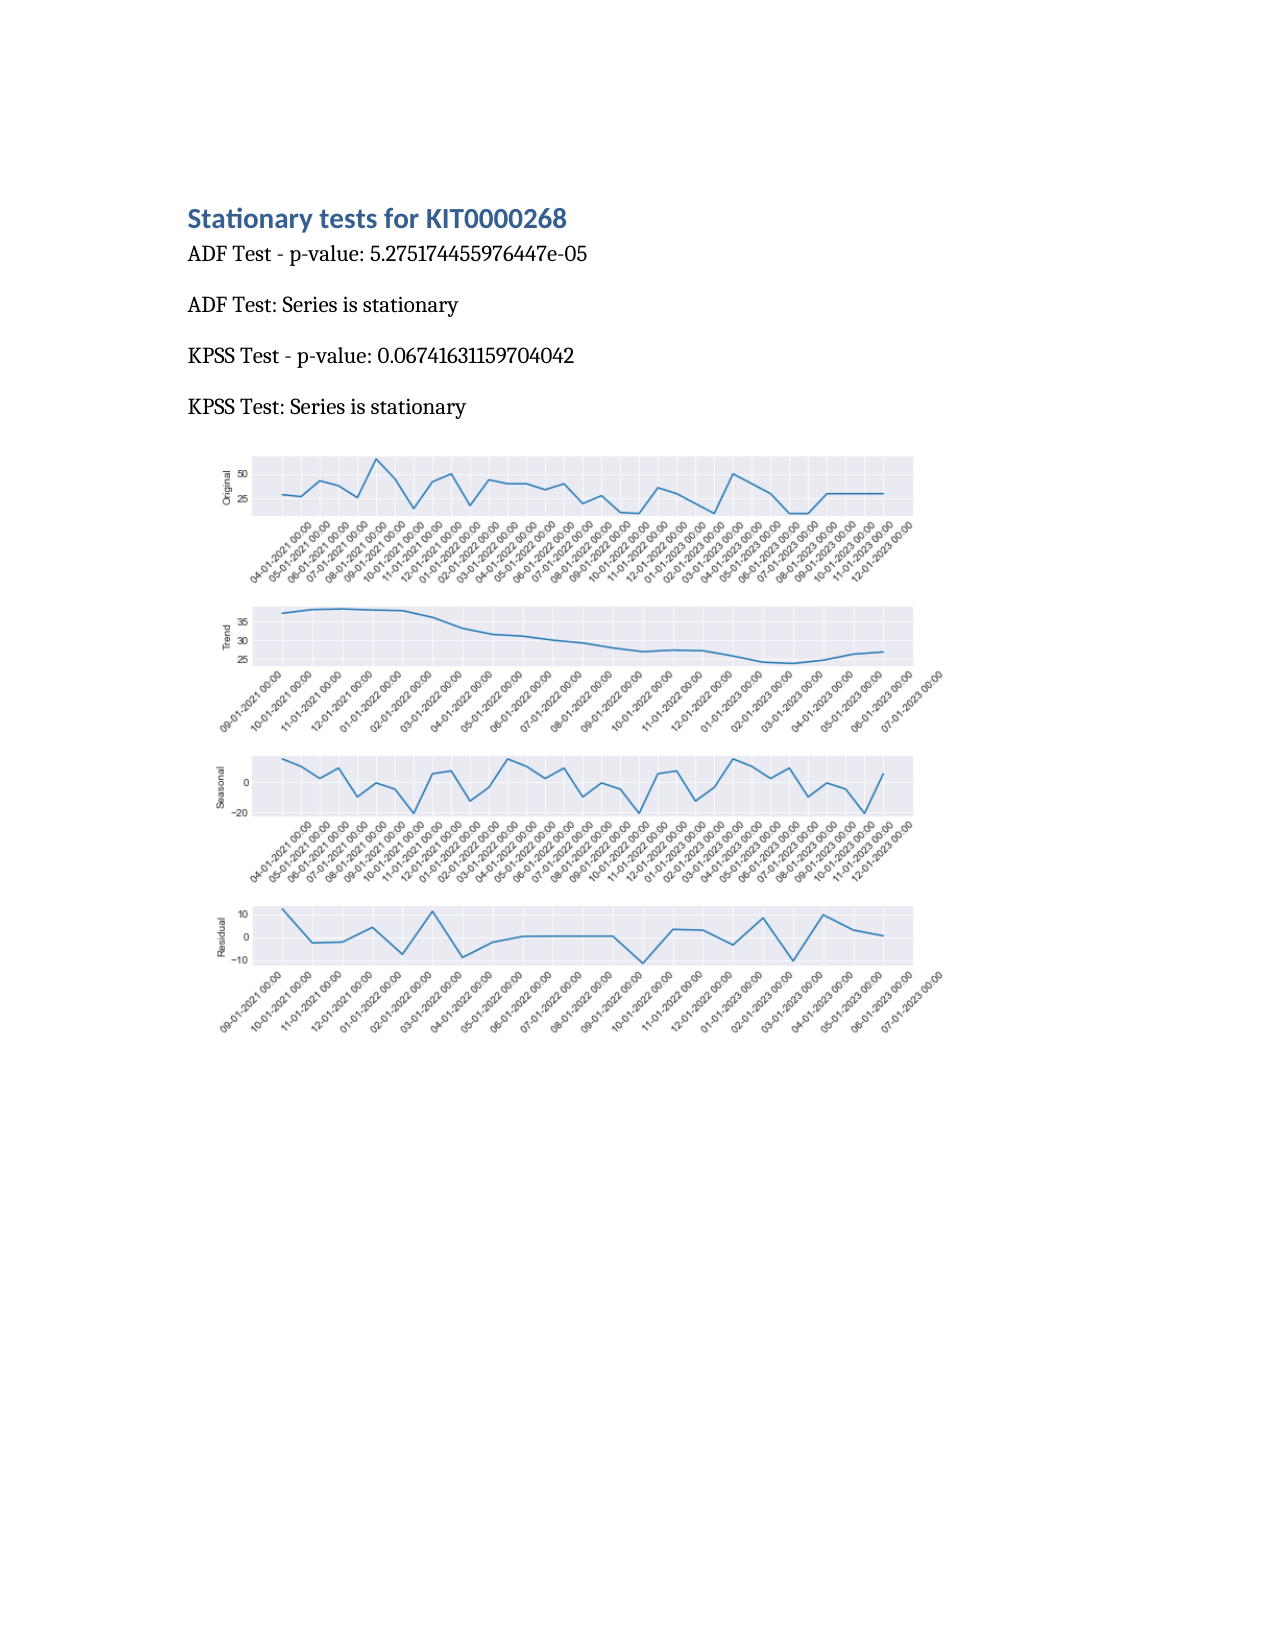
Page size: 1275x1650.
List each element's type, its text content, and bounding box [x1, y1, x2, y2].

subtitle Stationary tests for KIT0000268 [187, 200, 1087, 236]
text KPSS Test - p-value: 0.06741631159704042 [187, 343, 1087, 369]
text ADF Test - p-value: 5.275174455976447e-05 [187, 241, 1087, 267]
text KPSS Test: Series is stationary [187, 394, 1087, 420]
text ADF Test: Series is stationary [187, 292, 1087, 318]
picture [206, 445, 957, 1046]
